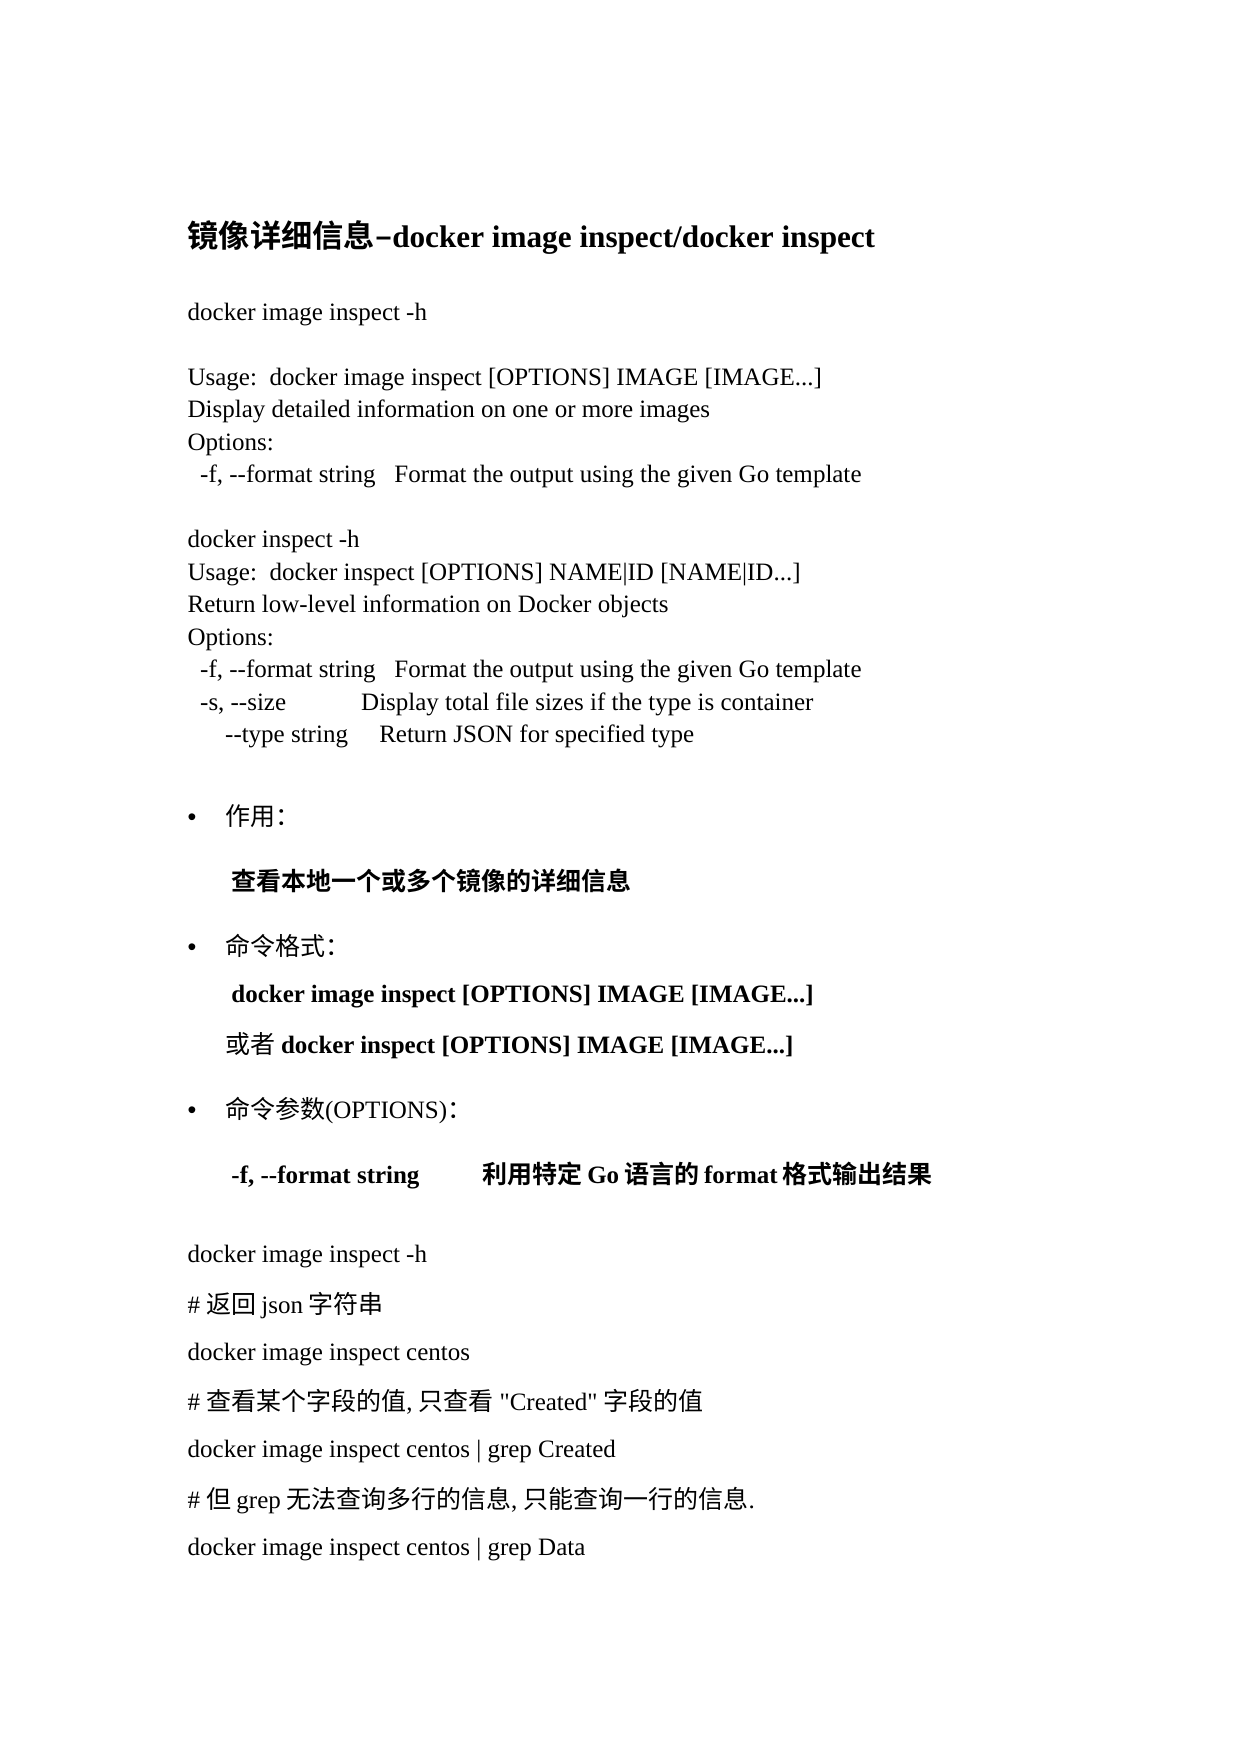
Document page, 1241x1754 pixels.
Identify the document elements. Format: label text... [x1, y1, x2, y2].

text docker image inspect -h [187, 1237, 1053, 1270]
text docker image inspect centos | grep Data [187, 1530, 1053, 1562]
text -f, --format string 利用特定Go语言的format格式输出结果 [187, 1140, 1053, 1205]
text Return low-level information on Docker objects [187, 587, 1053, 620]
list 作用： [187, 782, 1053, 847]
text --type string Return JSON for specified type [187, 717, 1053, 750]
text docker inspect -h [187, 522, 1053, 555]
list 命令参数(OPTIONS)： [187, 1075, 1053, 1140]
text docker image inspect centos [187, 1335, 1053, 1367]
subtitle 镜像详细信息–docker image inspect/docker inspect [187, 211, 1053, 256]
text Options: [187, 425, 1053, 457]
text # 查看某个字段的值, 只查看 "Created" 字段的值 [187, 1367, 1053, 1432]
text 查看本地一个或多个镜像的详细信息 [187, 847, 1053, 912]
list 命令格式： [187, 912, 1053, 977]
text Options: [187, 620, 1053, 652]
text -f, --format string Format the output using the given Go template [187, 652, 1053, 685]
text Usage: docker image inspect [OPTIONS] IMAGE [IMAGE...] [187, 360, 1053, 392]
text -f, --format string Format the output using the given Go template [187, 457, 1053, 490]
text 或者 docker inspect [OPTIONS] IMAGE [IMAGE...] [187, 1010, 1053, 1075]
text docker image inspect centos | grep Created [187, 1432, 1053, 1465]
text Display detailed information on one or more images [187, 392, 1053, 425]
text docker image inspect [OPTIONS] IMAGE [IMAGE...] [187, 977, 1053, 1010]
text Usage: docker inspect [OPTIONS] NAME|ID [NAME|ID...] [187, 555, 1053, 587]
text # 但grep无法查询多行的信息, 只能查询一行的信息. [187, 1465, 1053, 1530]
text docker image inspect -h [187, 295, 1053, 327]
text -s, --size Display total file sizes if the type is container [187, 685, 1053, 717]
text # 返回json字符串 [187, 1270, 1053, 1335]
